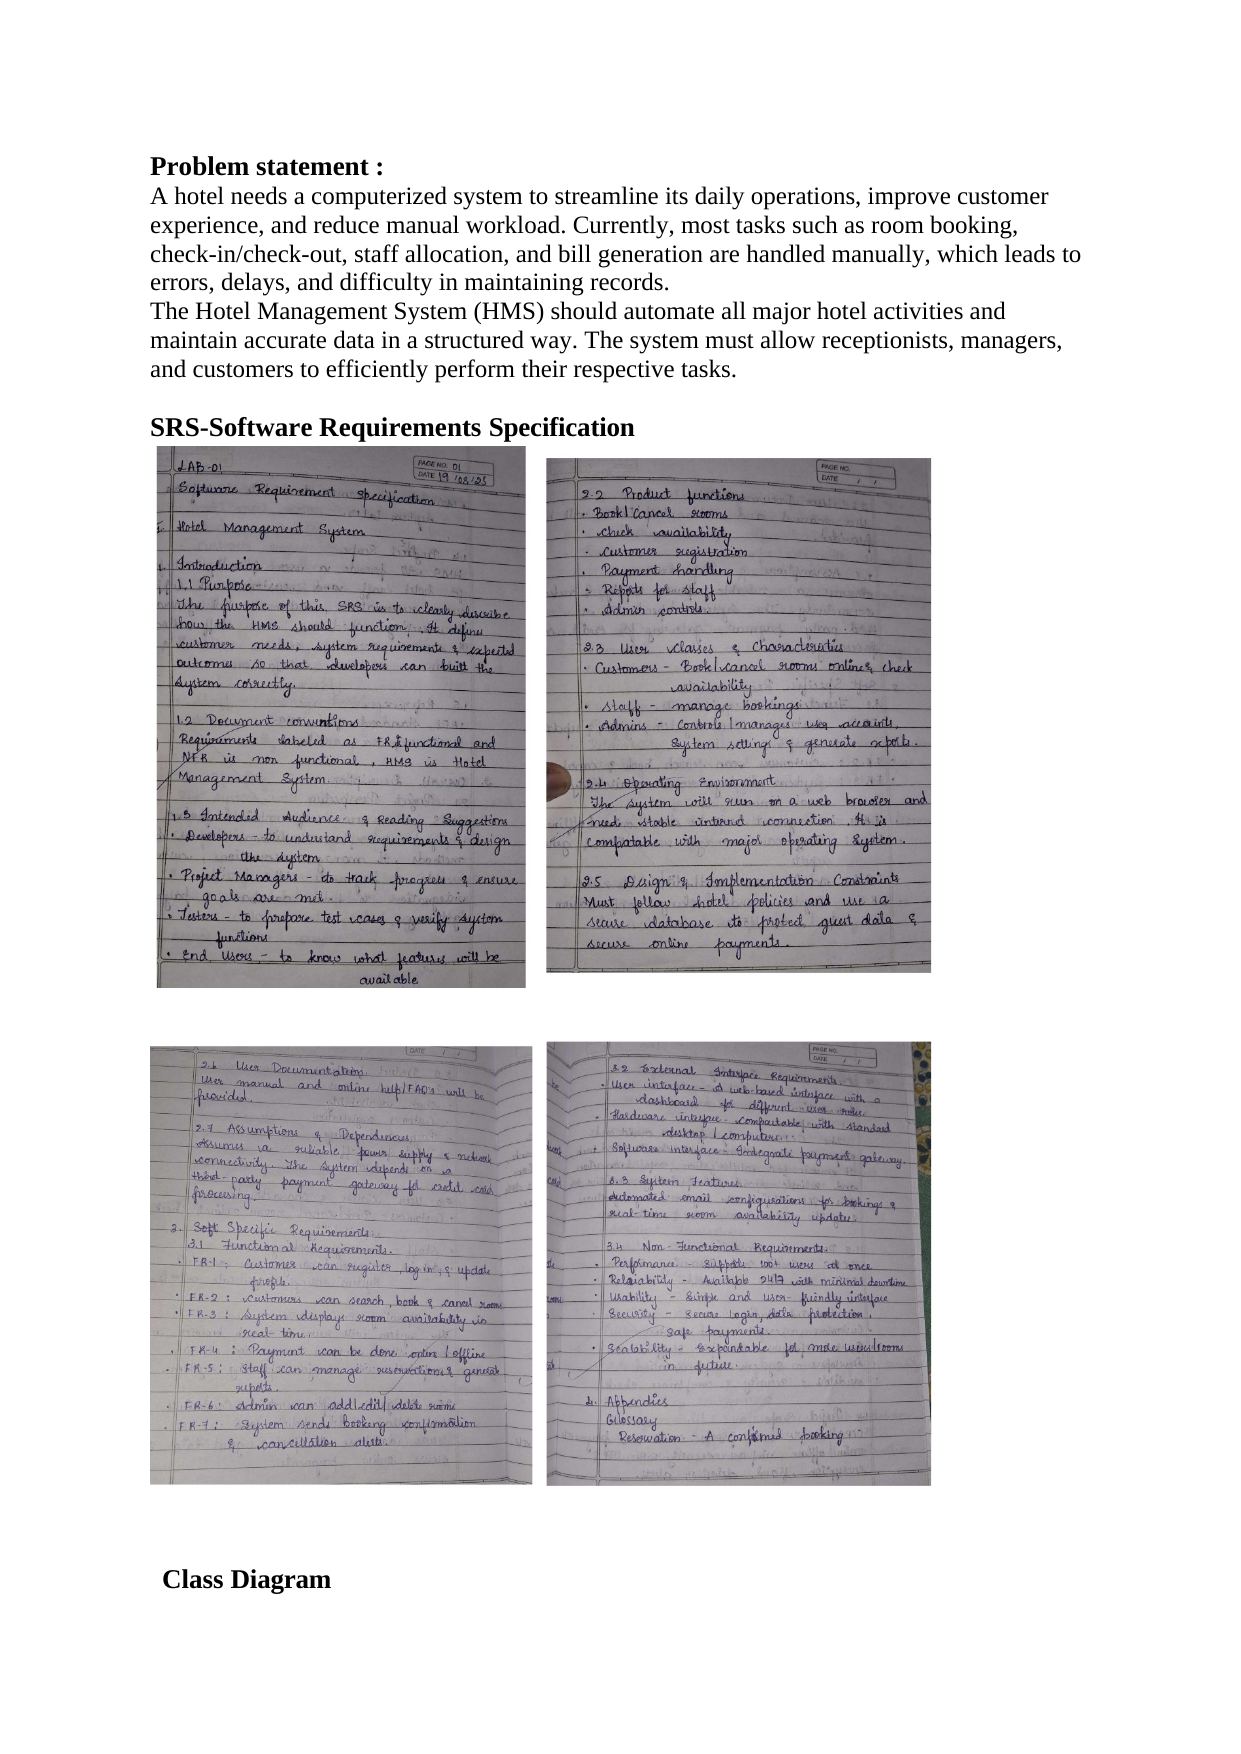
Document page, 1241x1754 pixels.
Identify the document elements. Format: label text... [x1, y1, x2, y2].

picture [150, 994, 533, 1536]
text A hotel needs a computerized system to streamline its daily operations, improve customer experience, and reduce manual workload. Currently, most tasks such as room booking, check-in/check-out, staff allocation, and bill generation are handled manually, which leads to errors, delays, and difficulty in maintaining records. [150, 181, 1090, 296]
text Problem statement : [150, 150, 1090, 181]
picture [546, 442, 932, 988]
text The Hotel Management System (HMS) should automate all major hotel activities and maintain accurate data in a structured way. The system must allow receptionists, managers, and customers to efficiently perform their respective tasks. [150, 296, 1090, 382]
text SRS-Software Requirements Specification [150, 411, 1090, 443]
picture [546, 991, 932, 1536]
picture [150, 446, 532, 988]
text Class Diagram [162, 1564, 1090, 1595]
